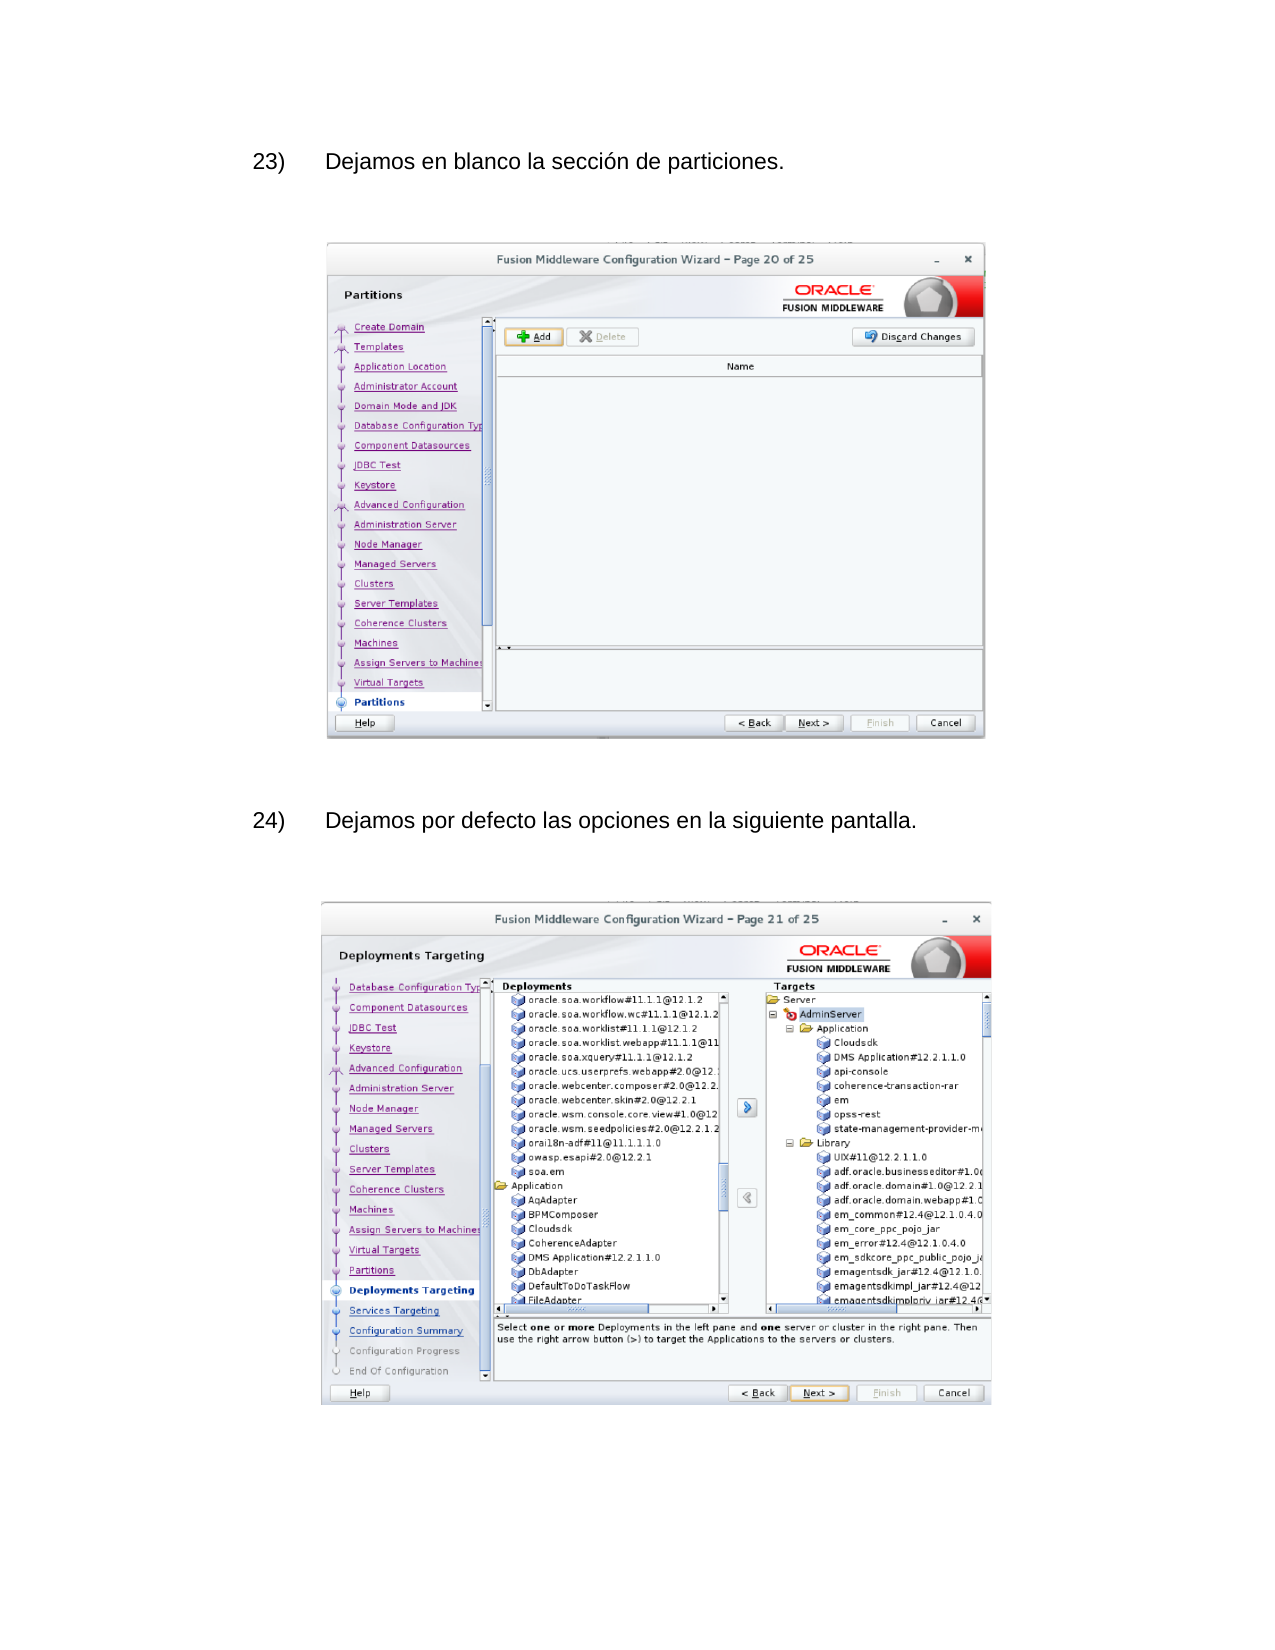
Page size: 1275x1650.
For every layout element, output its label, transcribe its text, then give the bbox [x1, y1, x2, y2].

list Dejamos por defecto las opciones en la siguiente pantalla. [252, 807, 1098, 833]
picture [326, 242, 986, 739]
picture [321, 901, 992, 1405]
list Dejamos en blanco la sección de particiones. [252, 148, 1098, 174]
